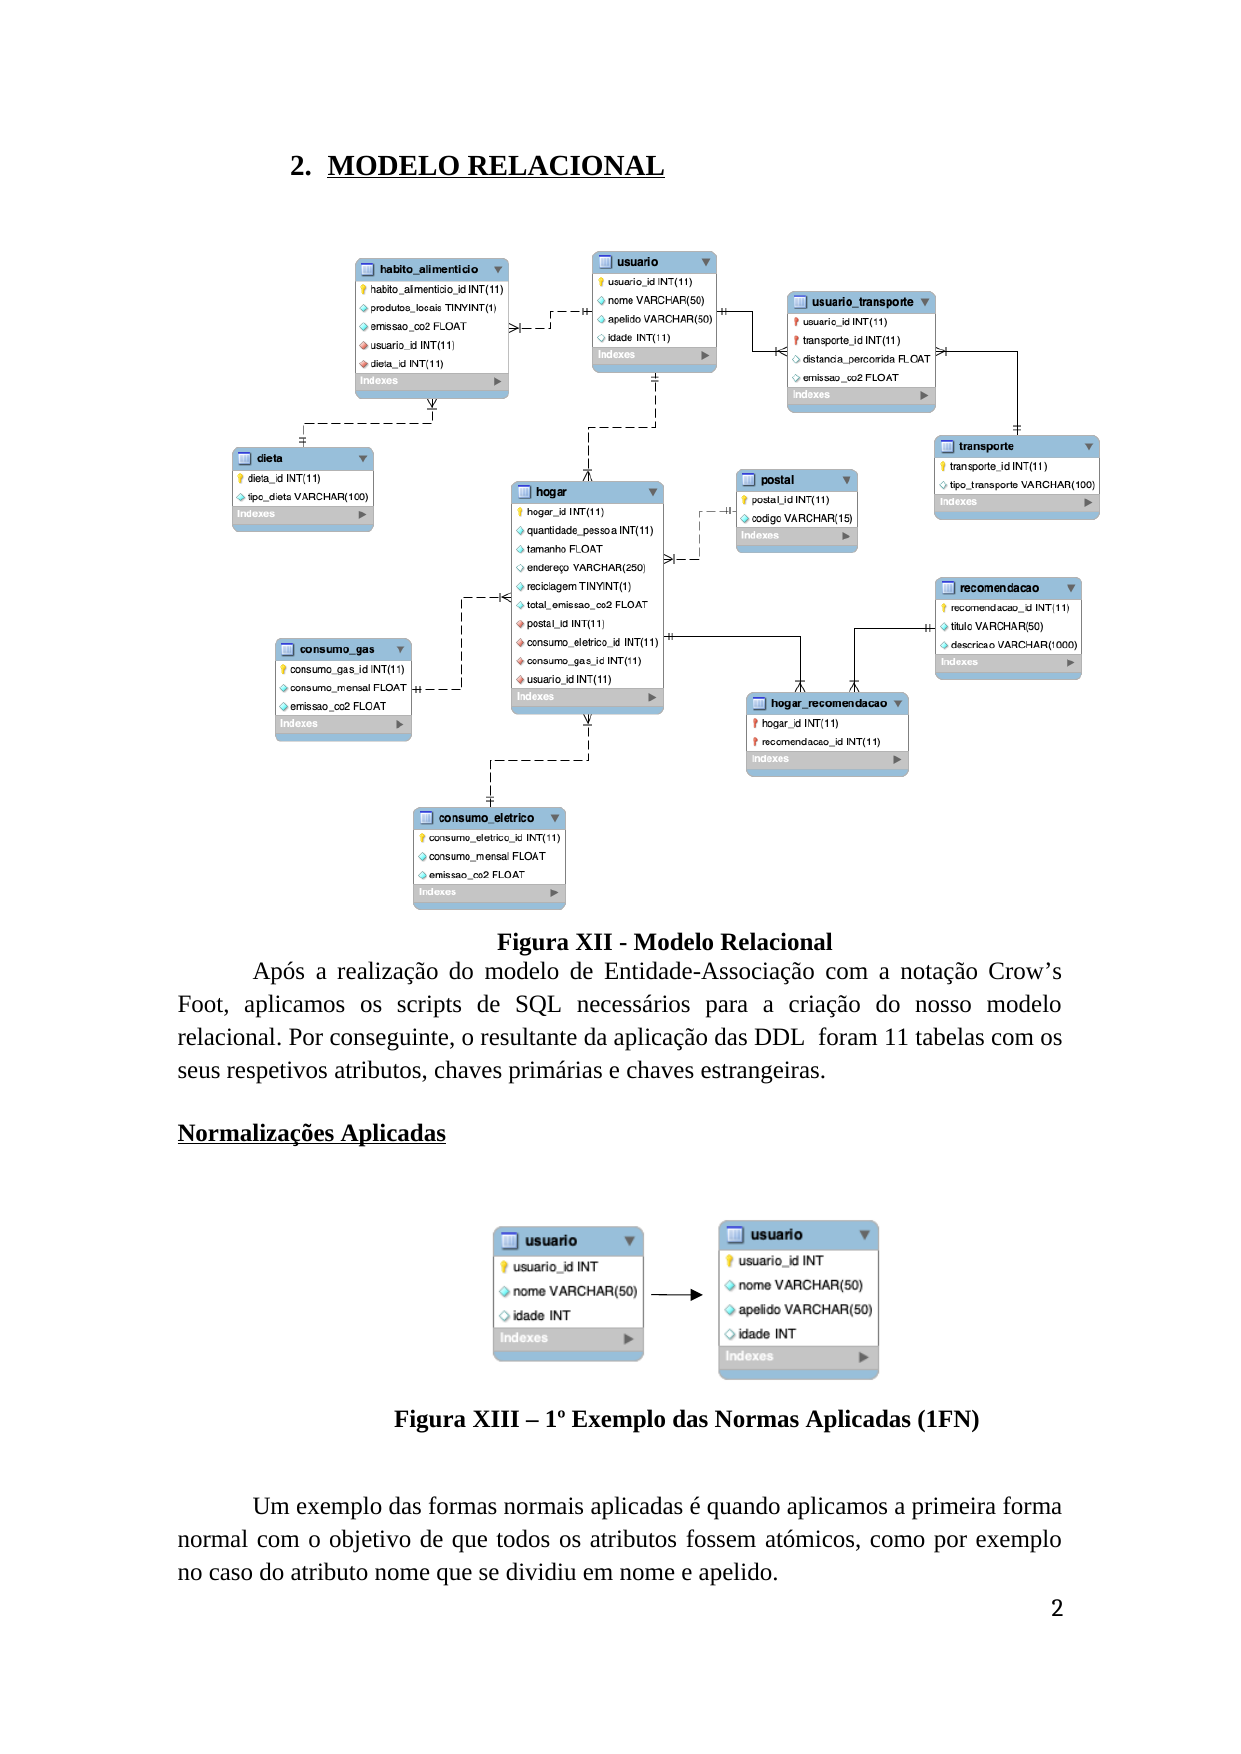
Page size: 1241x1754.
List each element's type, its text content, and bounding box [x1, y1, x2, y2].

picture [481, 1208, 890, 1391]
text Normalizações Aplicadas [177, 1118, 1063, 1146]
subtitle MODELO RELACIONAL [290, 148, 1063, 181]
text Um exemplo das formas normais aplicadas é quando aplicamos a primeira forma normal com o objetivo de que todos os atributos fossem atómicos, como por exemplo no caso do atributo nome que se dividiu em nome e apelido. [177, 1491, 1063, 1586]
picture [222, 241, 1108, 918]
